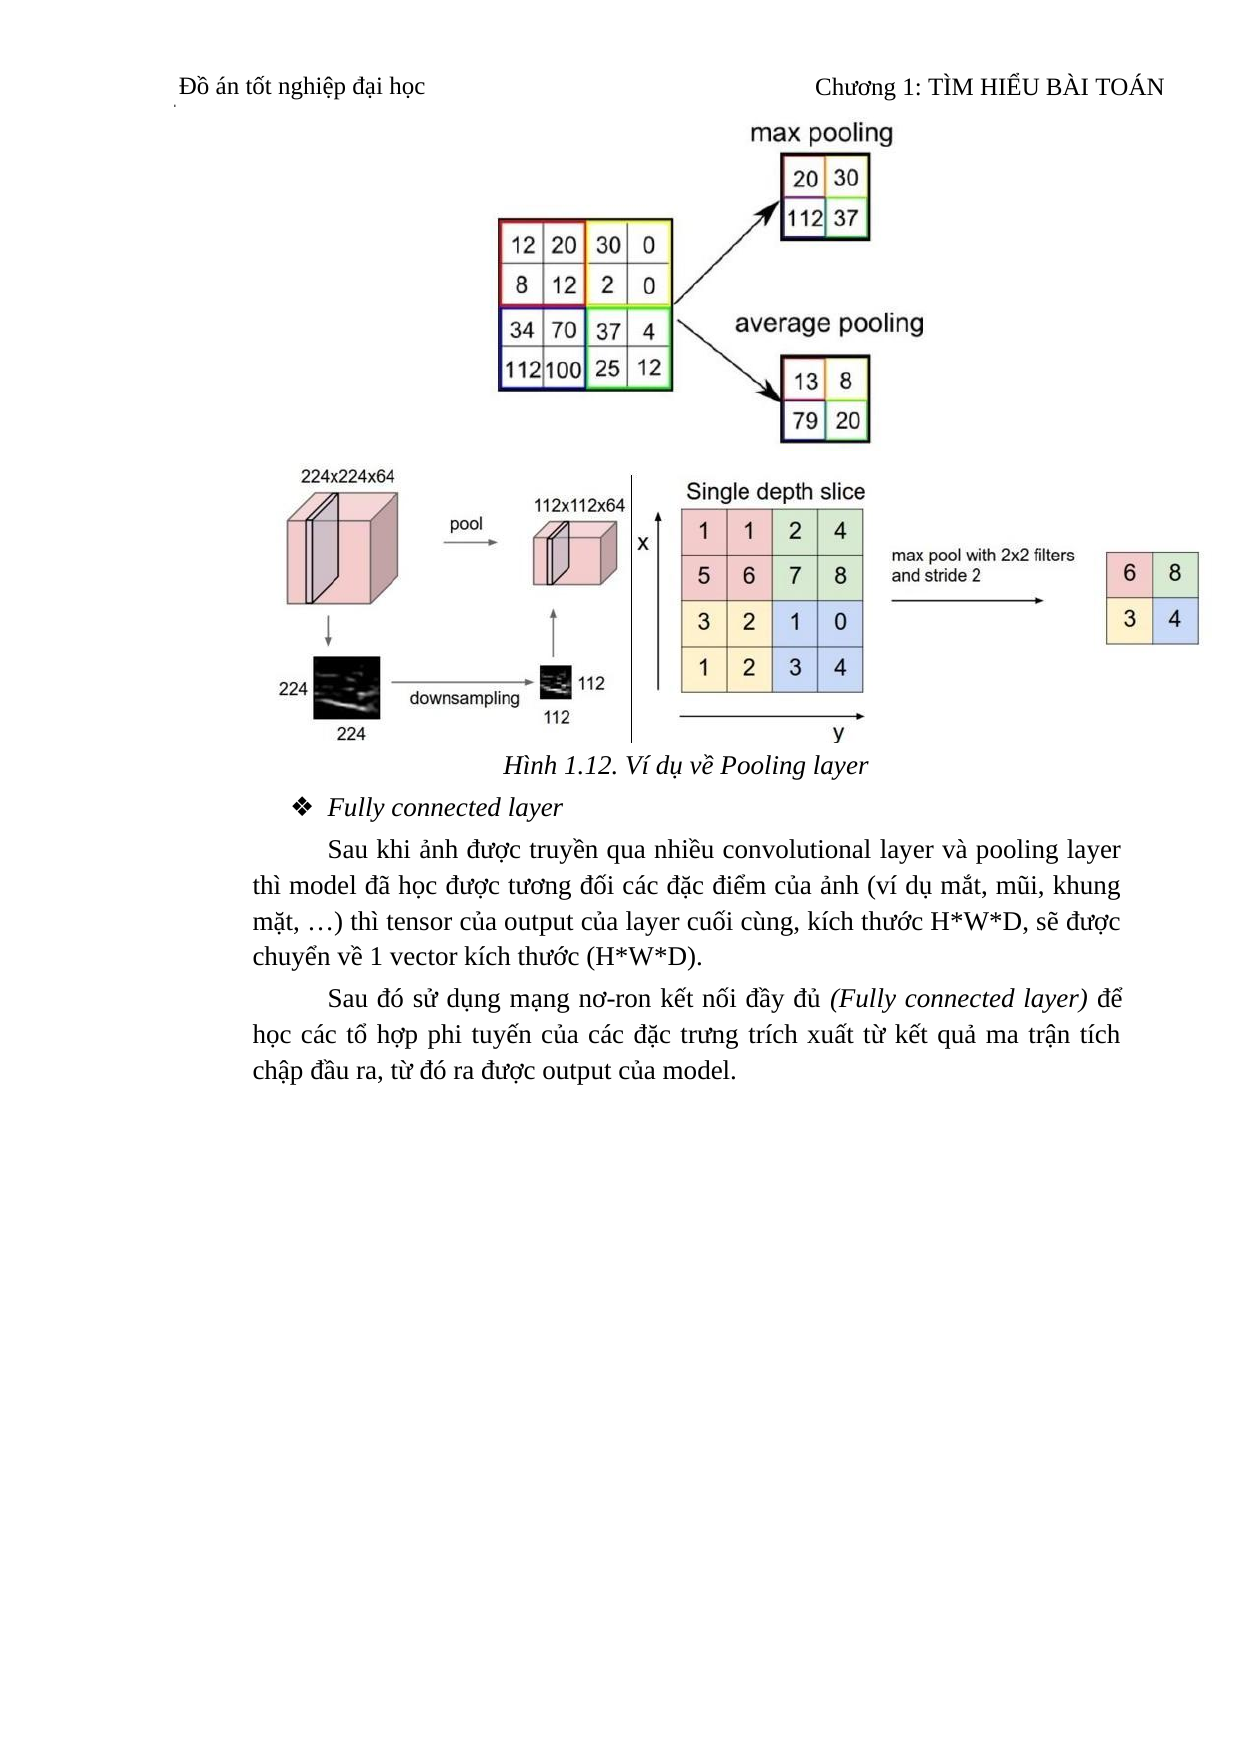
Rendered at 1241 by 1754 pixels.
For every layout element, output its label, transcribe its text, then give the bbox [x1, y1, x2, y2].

text Sau đó sử dụng mạng nơ-ron kết nối đầy đủ (Fully connected layer) để học các tổ hợp phi tuyến của các đặc trưng trích xuất từ kết quả ma trận tích chập đầu ra, từ đó ra được output của model. [252, 982, 1122, 1085]
list Fully connected layer [290, 791, 1201, 823]
picture [275, 463, 1212, 743]
picture [489, 117, 927, 451]
text Sau khi ảnh được truyền qua nhiều convolutional layer và pooling layer thì model đã học được tương đối các đặc điểm của ảnh (ví dụ mắt, mũi, khung mặt, …) thì tensor của output của layer cuối cùng, kích thước H*W*D, sẽ được chuyển về 1 vector kích thước (H*W*D). [252, 833, 1122, 971]
